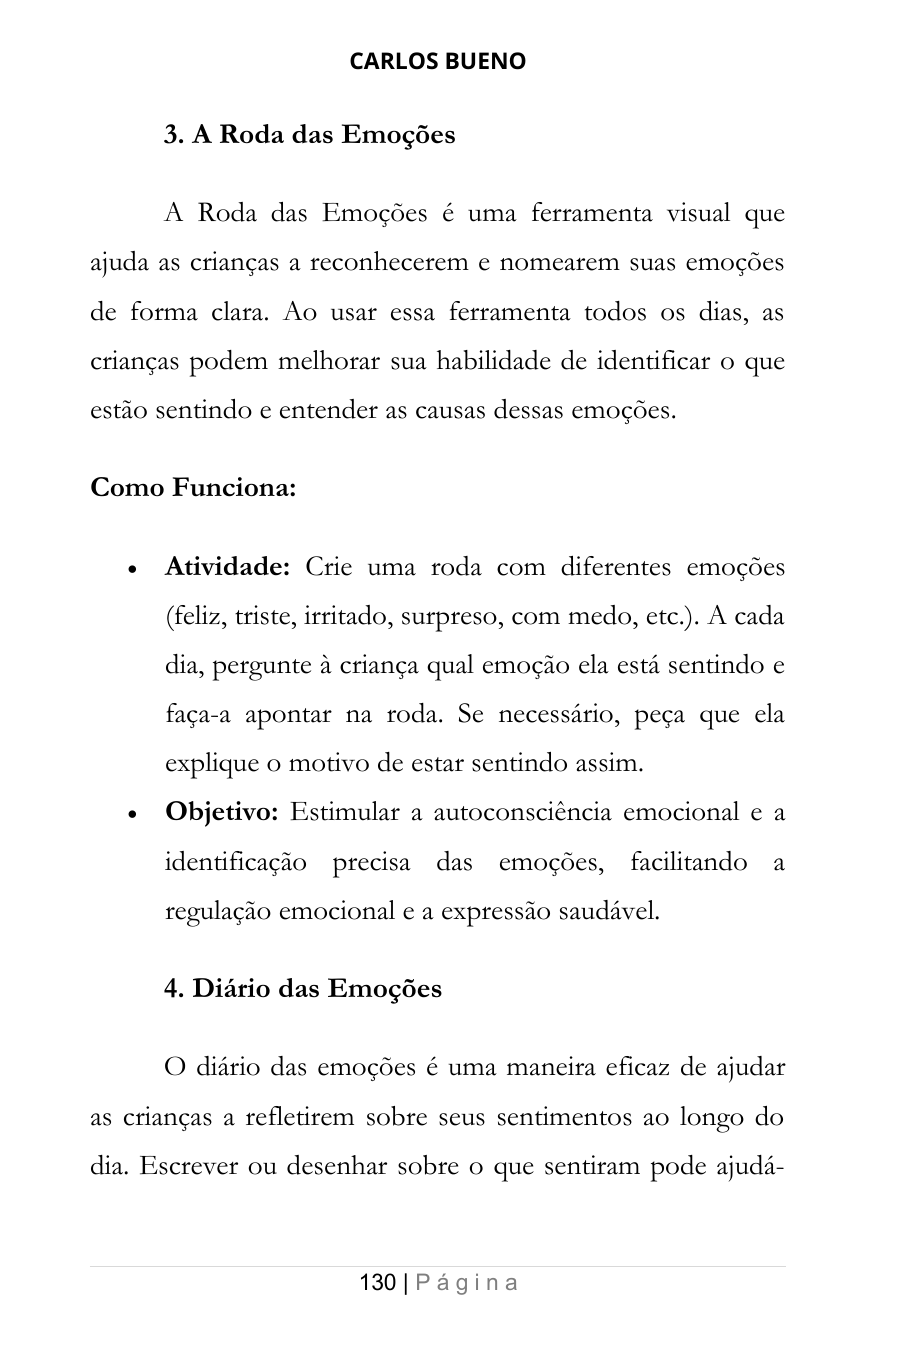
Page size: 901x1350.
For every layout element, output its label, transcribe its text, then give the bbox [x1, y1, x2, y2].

text 4. Diário das Emoções [90, 972, 786, 1005]
list Atividade: Crie uma roda com diferentes emoções (feliz, triste, irritado, surpreso, com medo, etc.). A cada dia, pergunte à criança qual emoção ela está sentindo e faça-a apontar na roda. Se necessário, peça que ela explique o motivo de estar sentindo assim. [127, 550, 786, 779]
text A Roda das Emoções é uma ferramenta visual que ajuda as crianças a reconhecerem e nomearem suas emoções de forma clara. Ao usar essa ferramenta todos os dias, as crianças podem melhorar sua habilidade de identificar o que estão sentindo e entender as causas dessas emoções. [90, 196, 786, 426]
text Como Funciona: [90, 471, 786, 504]
list Objetivo: Estimular a autoconsciência emocional e a identificação precisa das emoções, facilitando a regulação emocional e a expressão saudável. [127, 796, 786, 927]
text 3. A Roda das Emoções [90, 118, 786, 151]
